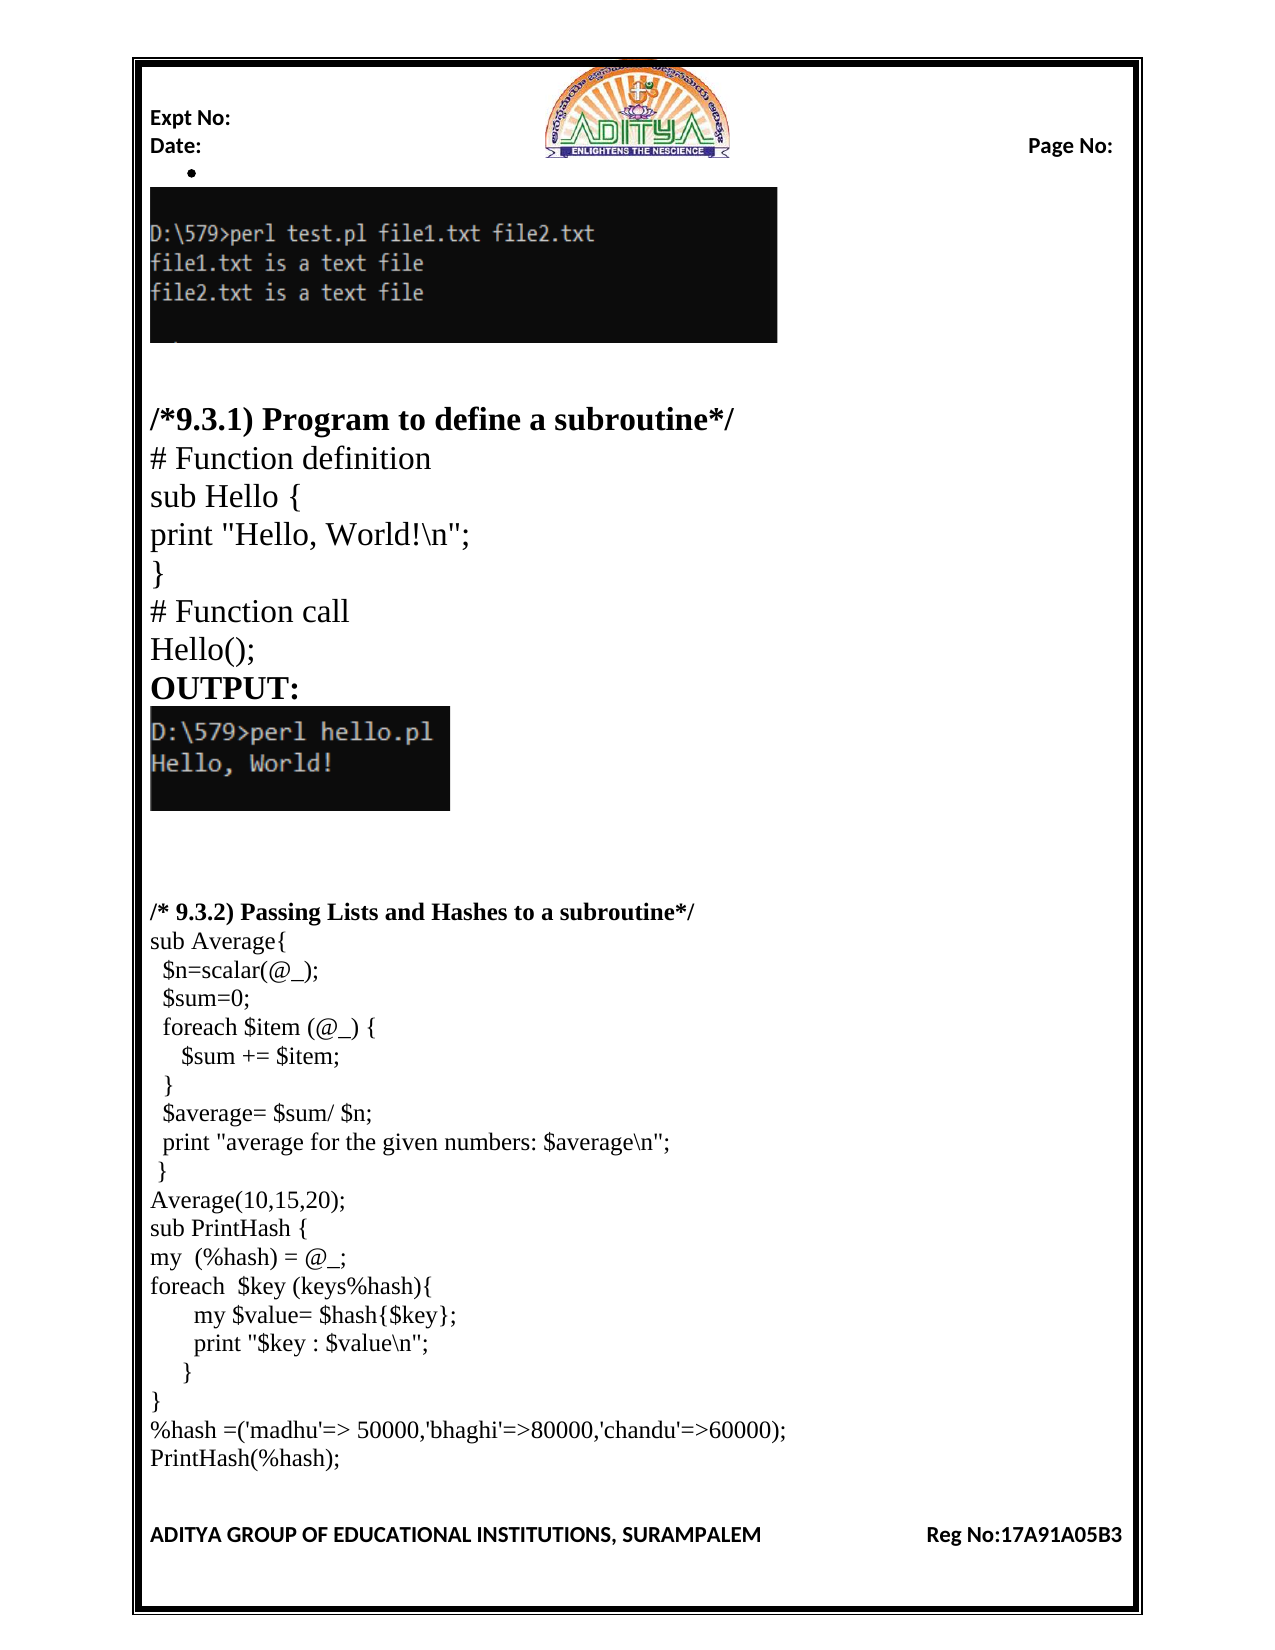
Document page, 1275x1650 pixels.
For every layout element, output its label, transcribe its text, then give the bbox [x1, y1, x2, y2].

text } [150, 1357, 1050, 1386]
text my $value= $hash{$key}; [150, 1300, 1050, 1328]
text sub Average{ [150, 926, 1050, 955]
text } [150, 1070, 1050, 1098]
text # Function definition [150, 438, 1050, 476]
text $sum=0; [150, 983, 1050, 1012]
picture [150, 706, 451, 811]
text $average= $sum/ $n; [150, 1098, 1050, 1127]
text my (%hash) = @_; [150, 1242, 1050, 1271]
text /*9.3.1) Program to define a subroutine*/ [150, 399, 1050, 438]
text } [150, 1386, 1050, 1415]
text } [150, 553, 1050, 591]
text OUTPUT: [150, 668, 1050, 706]
text %hash =('madhu'=> 50000,'bhaghi'=>80000,'chandu'=>60000); [150, 1415, 1050, 1443]
text print "Hello, World!\n"; [150, 514, 1050, 553]
text Average(10,15,20); [150, 1185, 1050, 1213]
picture [150, 187, 778, 343]
text sub Hello { [150, 476, 1050, 514]
text /* 9.3.2) Passing Lists and Hashes to a subroutine*/ [150, 897, 1050, 926]
picture [545, 67, 730, 158]
text foreach $item (@_) { [150, 1012, 1050, 1041]
text Hello(); [150, 629, 1050, 668]
text sub PrintHash { [150, 1213, 1050, 1242]
text print "$key : $value\n"; [150, 1328, 1050, 1357]
text # Function call [150, 591, 1050, 629]
text print "average for the given numbers: $average\n"; [150, 1127, 1050, 1156]
text PrintHash(%hash); [150, 1443, 1050, 1472]
text $sum += $item; [150, 1041, 1050, 1070]
text $n=scalar(@_); [150, 955, 1050, 983]
text } [150, 1156, 1050, 1185]
text foreach $key (keys%hash){ [150, 1271, 1050, 1300]
